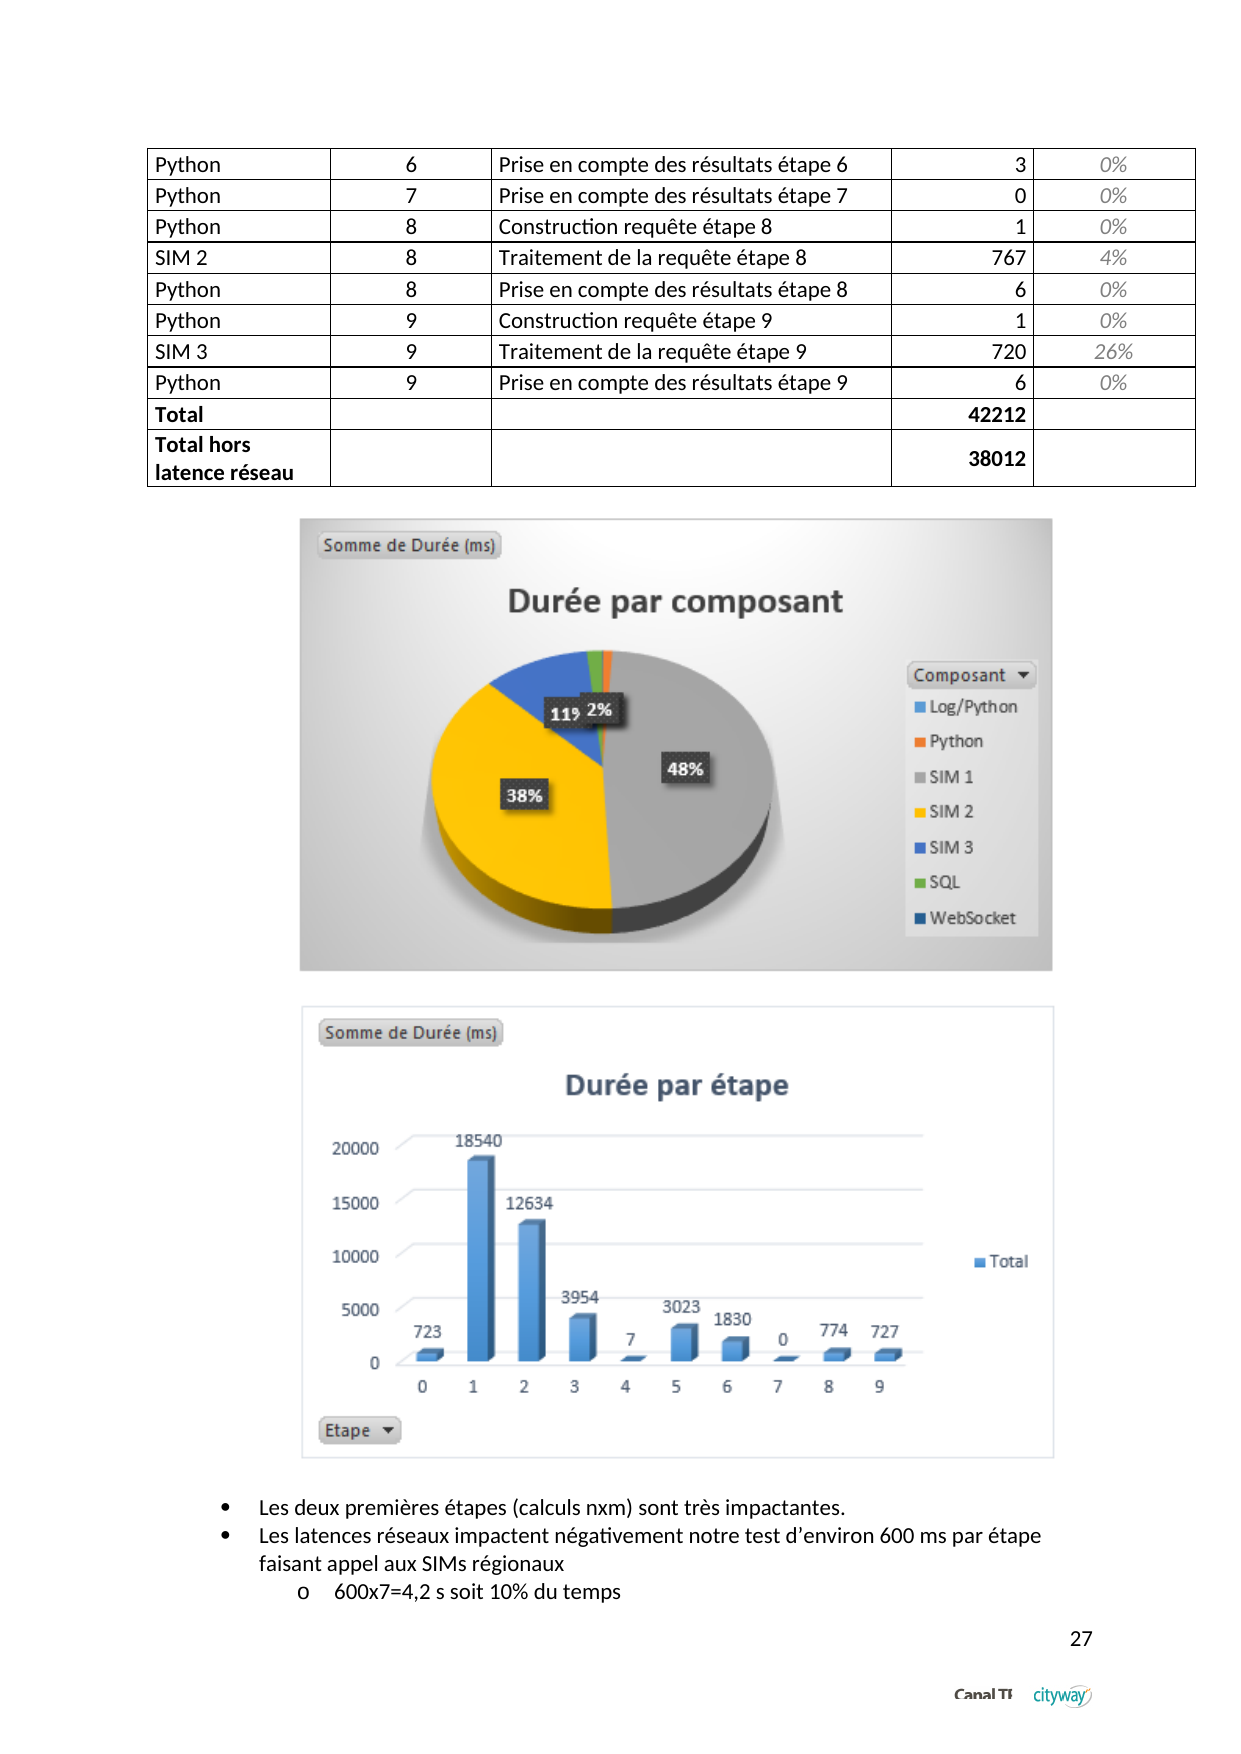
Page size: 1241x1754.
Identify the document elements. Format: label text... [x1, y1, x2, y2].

table_cell 1 [892, 305, 1033, 335]
table_cell Python [148, 274, 330, 304]
table_cell [492, 430, 891, 486]
table_cell Python [148, 368, 330, 398]
table_cell [1034, 430, 1195, 486]
table_cell Total hors latence réseau [148, 430, 330, 486]
table_cell 6 [892, 368, 1033, 398]
table_cell Prise en compte des résultats étape 9 [492, 368, 891, 398]
list Les latences réseaux impactent négativement notre test d’environ 600 ms par étape faisant appel aux SIMs régionaux [221, 1521, 1093, 1577]
table_cell 8 [331, 243, 491, 273]
table_cell Traitement de la requête étape 9 [492, 336, 891, 366]
table_cell 42212 [892, 399, 1033, 429]
table_cell Construction requête étape 8 [492, 211, 891, 241]
table_cell Total [148, 399, 330, 429]
table_cell 0% [1034, 149, 1195, 179]
table_cell SIM 3 [148, 336, 330, 366]
table_cell 7 [331, 180, 491, 210]
table_cell 767 [892, 243, 1033, 273]
table_cell Prise en compte des résultats étape 6 [492, 149, 891, 179]
table_cell Python [148, 305, 330, 335]
picture [1028, 1677, 1095, 1711]
table_cell 38012 [892, 430, 1033, 486]
table_cell 3 [892, 149, 1033, 179]
table_cell 9 [331, 368, 491, 398]
table_cell [331, 430, 491, 486]
table_cell 1 [892, 211, 1033, 241]
table_cell 0% [1034, 274, 1195, 304]
table_cell Prise en compte des résultats étape 8 [492, 274, 891, 304]
table_cell 0% [1034, 211, 1195, 241]
table_cell 9 [331, 336, 491, 366]
table_cell Python [148, 149, 330, 179]
list 600x7=4,2 s soit 10% du temps [296, 1577, 1093, 1606]
table_cell SIM 2 [148, 243, 330, 273]
picture [297, 515, 1059, 976]
table_cell 0% [1034, 180, 1195, 210]
table_cell Prise en compte des résultats étape 7 [492, 180, 891, 210]
table_cell 6 [331, 149, 491, 179]
table_cell 26% [1034, 336, 1195, 366]
table_cell 8 [331, 211, 491, 241]
table_cell Traitement de la requête étape 8 [492, 243, 891, 273]
table_cell 0% [1034, 368, 1195, 398]
picture [297, 1003, 1064, 1465]
table_cell Python [148, 180, 330, 210]
table_cell 720 [892, 336, 1033, 366]
table_cell Python [148, 211, 330, 241]
table_cell 8 [331, 274, 491, 304]
table_cell [1034, 399, 1195, 429]
picture [953, 1686, 1013, 1699]
list Les deux premières étapes (calculs nxm) sont très impactantes. [221, 1493, 1093, 1521]
table_cell 0% [1034, 305, 1195, 335]
table_cell Construction requête étape 9 [492, 305, 891, 335]
table_cell 6 [892, 274, 1033, 304]
table_cell [492, 399, 891, 429]
table_cell 9 [331, 305, 491, 335]
table_cell [331, 399, 491, 429]
table_cell 4% [1034, 243, 1195, 273]
table_cell 0 [892, 180, 1033, 210]
